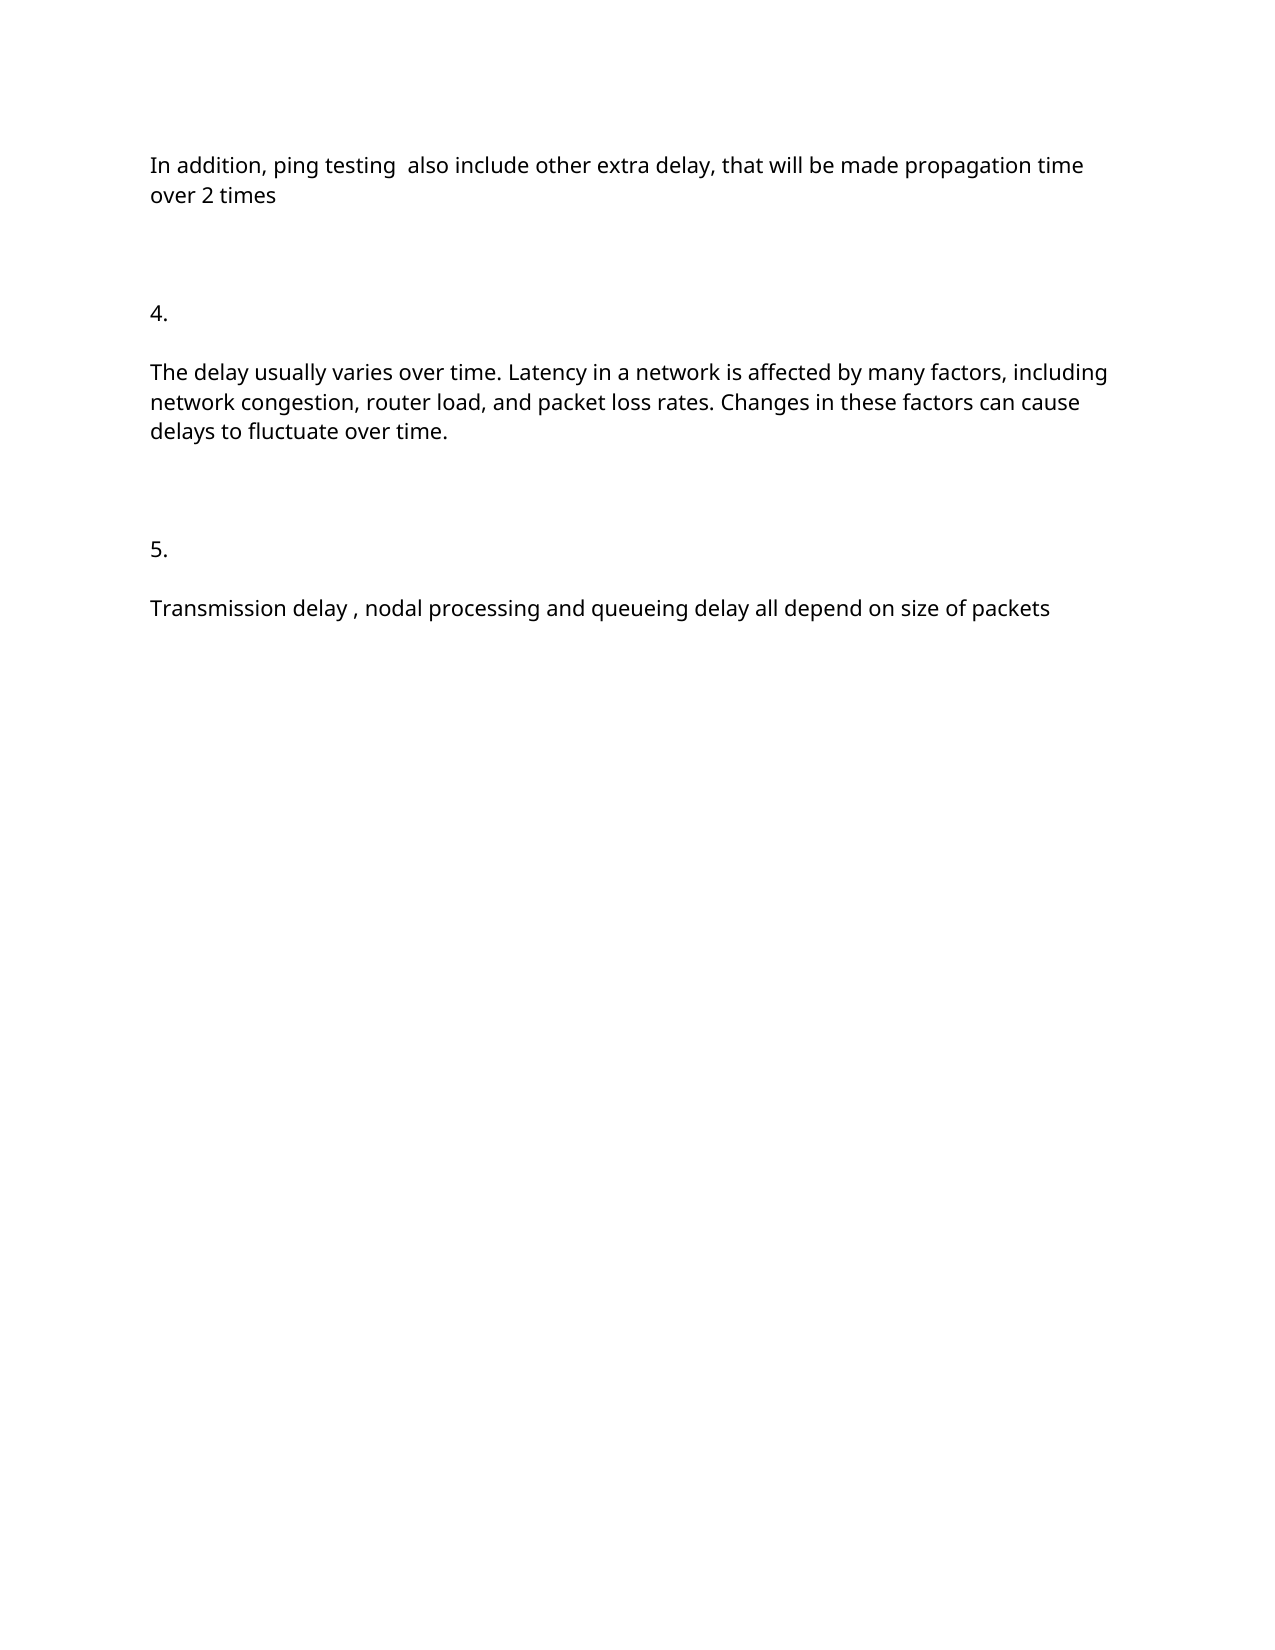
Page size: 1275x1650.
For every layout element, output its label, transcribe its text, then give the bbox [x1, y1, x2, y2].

text Transmission delay , nodal processing and queueing delay all depend on size of packets [150, 593, 1125, 623]
text In addition, ping testing also include other extra delay, that will be made propagation time over 2 times [150, 150, 1125, 209]
text 4. [150, 298, 1125, 327]
text 5. [150, 534, 1125, 564]
text The delay usually varies over time. Latency in a network is affected by many factors, including network congestion, router load, and packet loss rates. Changes in these factors can cause delays to fluctuate over time. [150, 357, 1125, 446]
